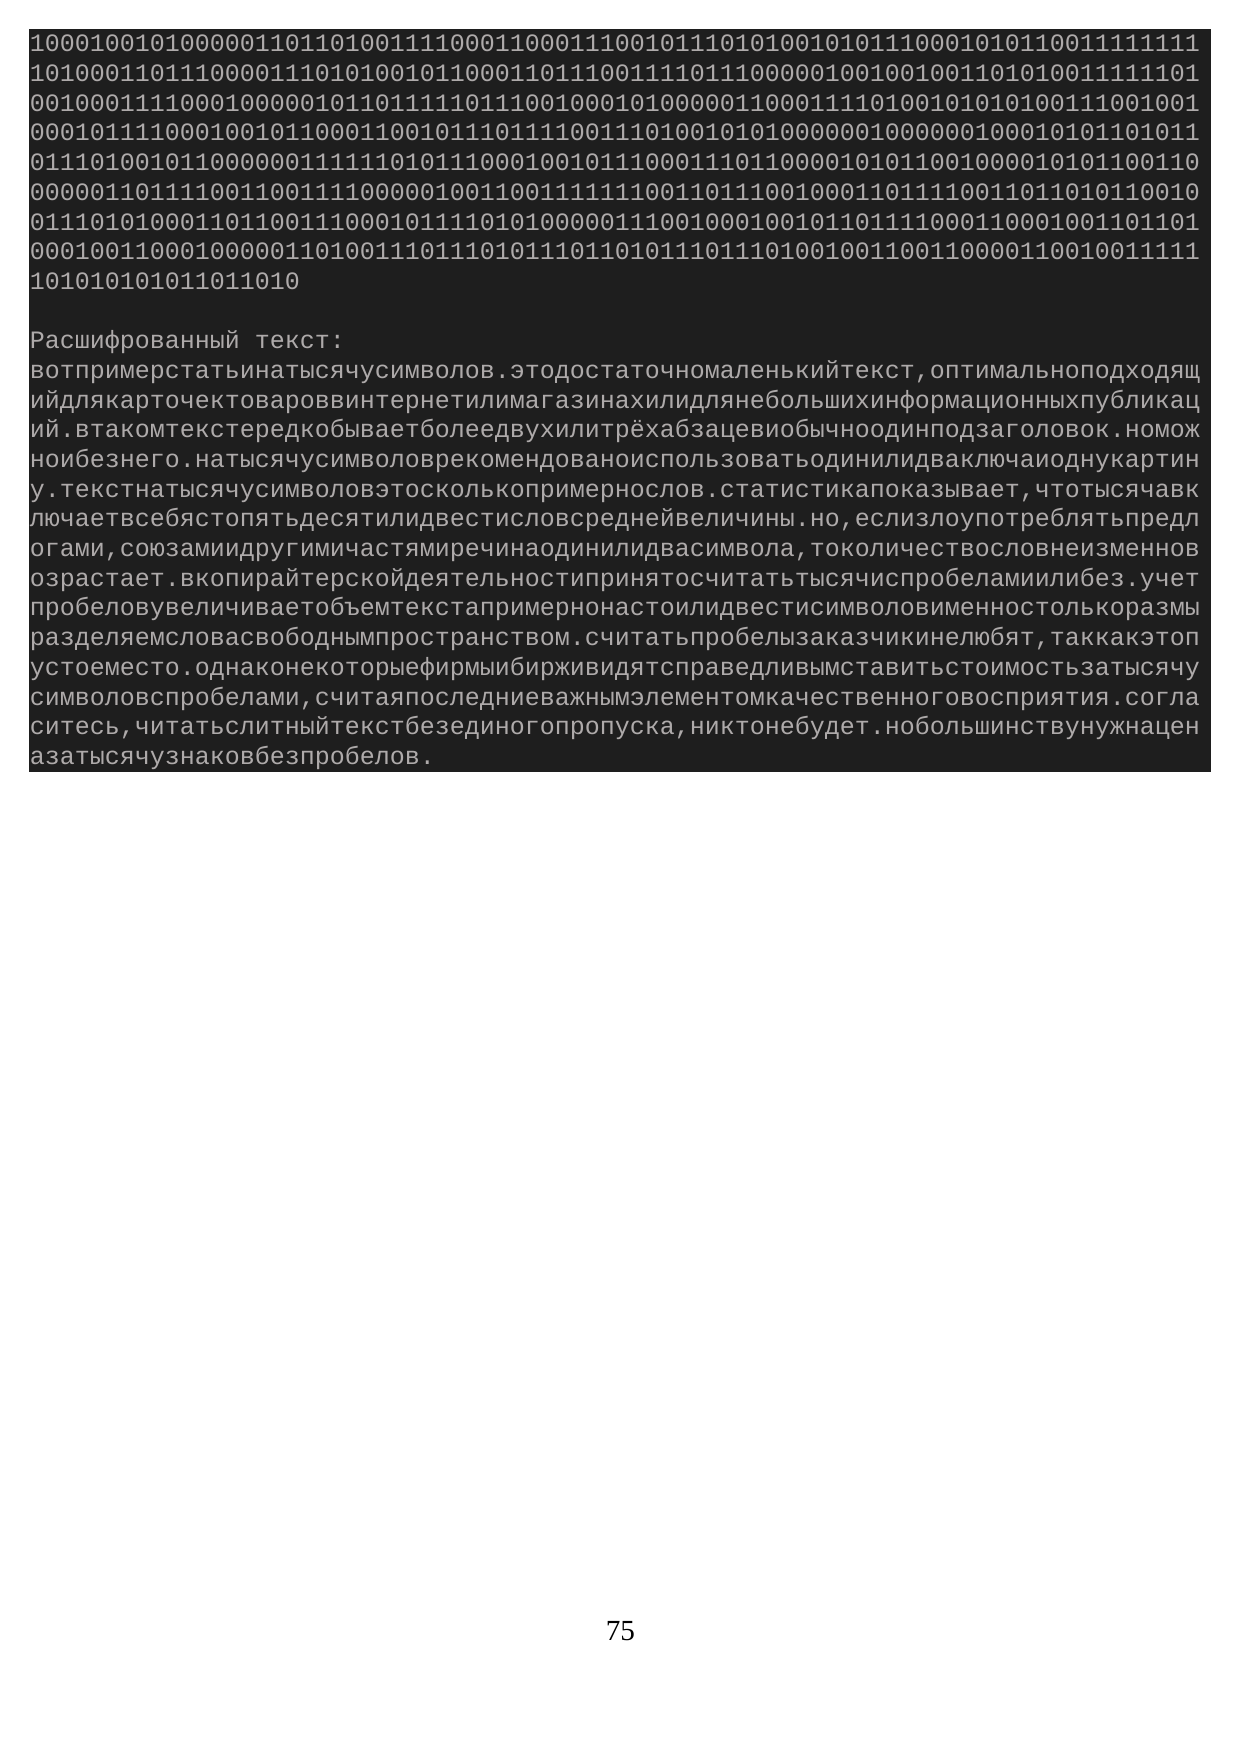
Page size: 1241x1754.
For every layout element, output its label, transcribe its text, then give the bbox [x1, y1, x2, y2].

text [29, 29, 1211, 297]
text Расшифрованный текст: [29, 326, 1211, 356]
text вотпримерстатьинатысячусимволов.этодостаточномаленькийтекст,оптимальноподходящийдлякарточектовароввинтернетилимагазинахилидлянебольшихинформационныхпубликаций.втакомтекстередкобываетболеедвухилитрёхабзацевиобычноодинподзаголовок.номожноибезнего.натысячусимволоврекомендованоиспользоватьодинилидваключаиоднукартину.текстнатысячусимволовэтосколькопримернослов.статистикапоказывает,чтотысячавключаетвсебястопятьдесятилидвестисловсреднейвеличины.но,еслизлоупотреблятьпредлогами,союзамиидругимичастямиречинаодинилидвасимвола,токоличествословнеизменновозрастает.вкопирайтерскойдеятельностипринятосчитатьтысячиспробеламиилибез.учетпробеловувеличиваетобъемтекстапримернонастоилидвестисимволовименностолькоразмыразделяемсловасвободнымпространством.считатьпробелызаказчикинелюбят,таккакэтопустоеместо.однаконекоторыефирмыибирживидятсправедливымставитьстоимостьзатысячусимволовспробелами,считаяпоследниеважнымэлементомкачественноговосприятия.согласитесь,читатьслитныйтекстбезединогопропуска,никтонебудет.нобольшинствунужнаценазатысячузнаковбезпробелов. [29, 356, 1211, 772]
